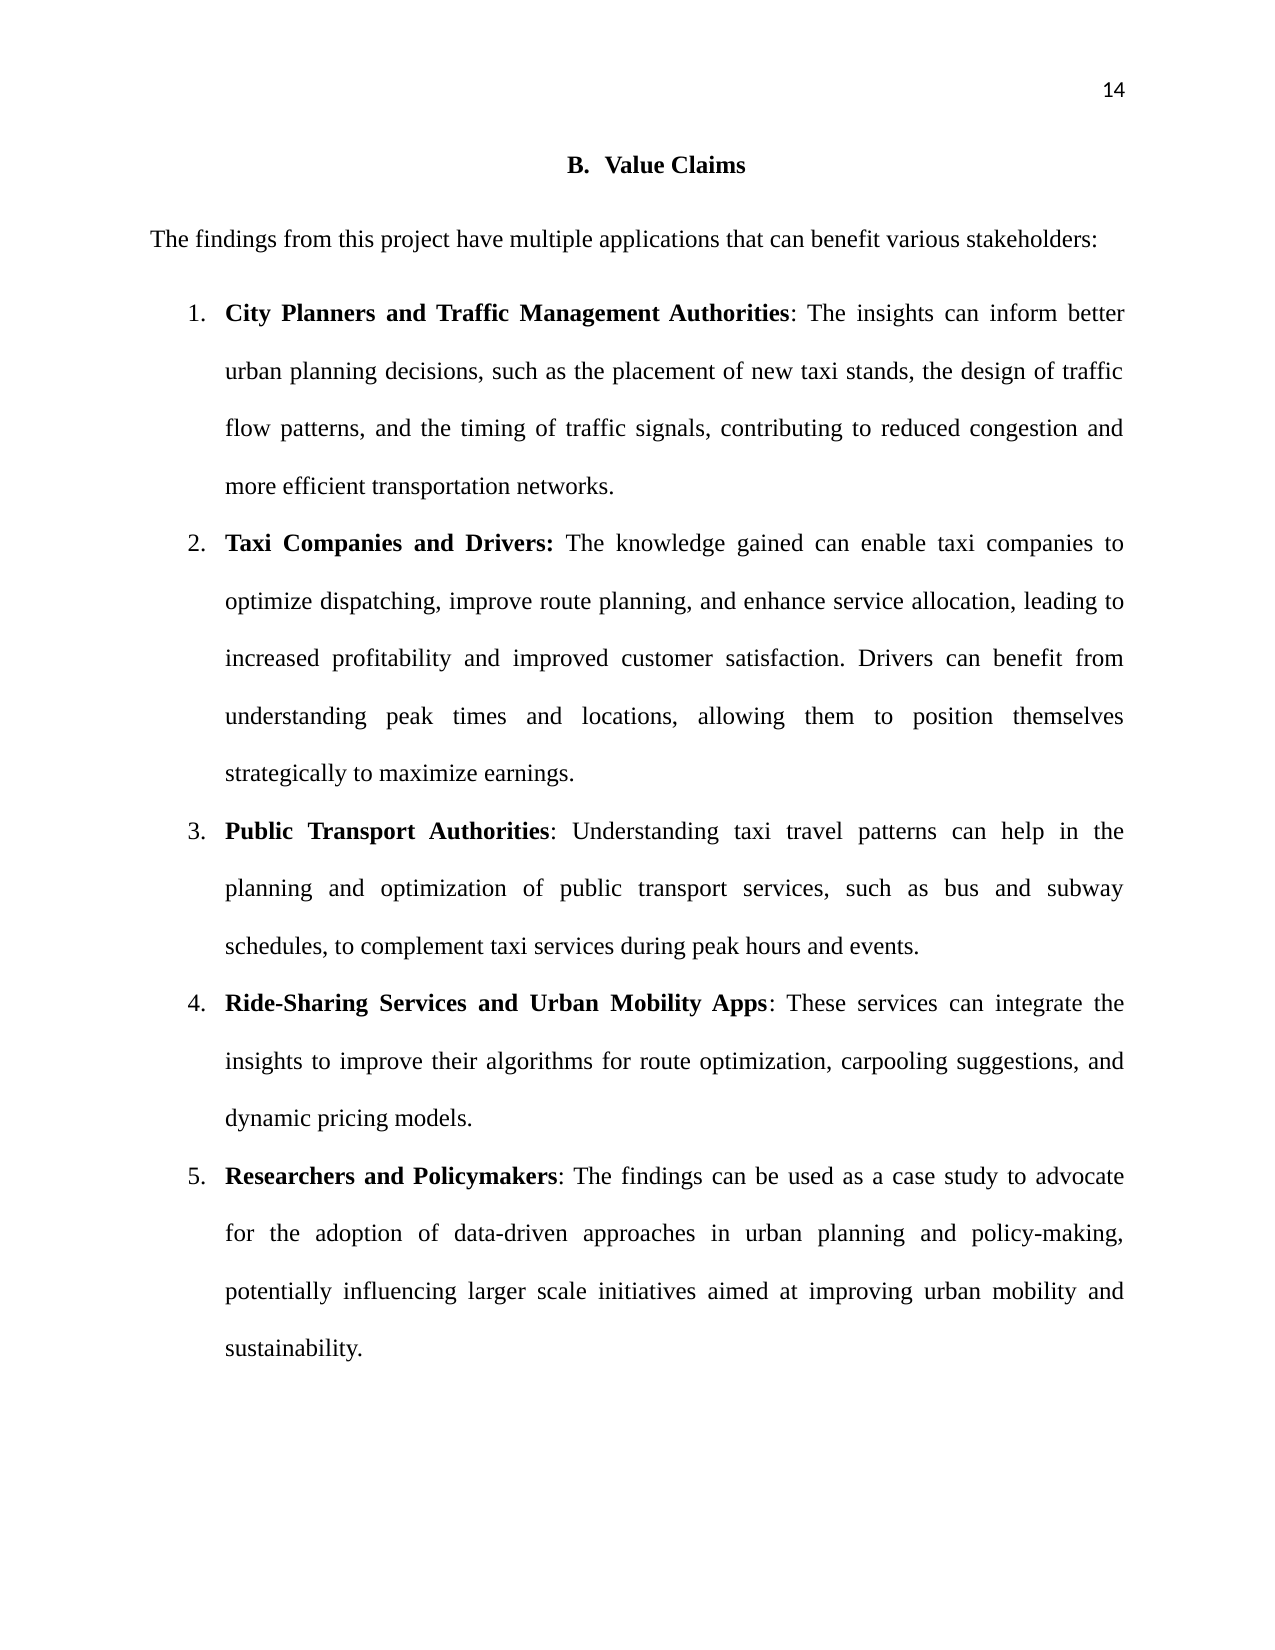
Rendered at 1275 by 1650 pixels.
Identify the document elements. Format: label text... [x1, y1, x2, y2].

list Ride-Sharing Services and Urban Mobility Apps: These services can integrate the insights to improve their algorithms for route optimization, carpooling suggestions, and dynamic pricing models. [187, 988, 1125, 1132]
text The findings from this project have multiple applications that can benefit various stakeholders: [150, 224, 1125, 253]
list Value Claims [187, 150, 1125, 179]
list City Planners and Traffic Management Authorities: The insights can inform better urban planning decisions, such as the placement of new taxi stands, the design of traffic flow patterns, and the timing of traffic signals, contributing to reduced congestion and more efficient transportation networks. [187, 298, 1125, 499]
list Public Transport Authorities: Understanding taxi travel patterns can help in the planning and optimization of public transport services, such as bus and subway schedules, to complement taxi services during peak hours and events. [187, 816, 1125, 959]
list Taxi Companies and Drivers: The knowledge gained can enable taxi companies to optimize dispatching, improve route planning, and enhance service allocation, leading to increased profitability and improved customer satisfaction. Drivers can benefit from understanding peak times and locations, allowing them to position themselves strategically to maximize earnings. [187, 528, 1125, 787]
list Researchers and Policymakers: The findings can be used as a case study to advocate for the adoption of data-driven approaches in urban planning and policy-making, potentially influencing larger scale initiatives aimed at improving urban mobility and sustainability. [187, 1161, 1125, 1362]
